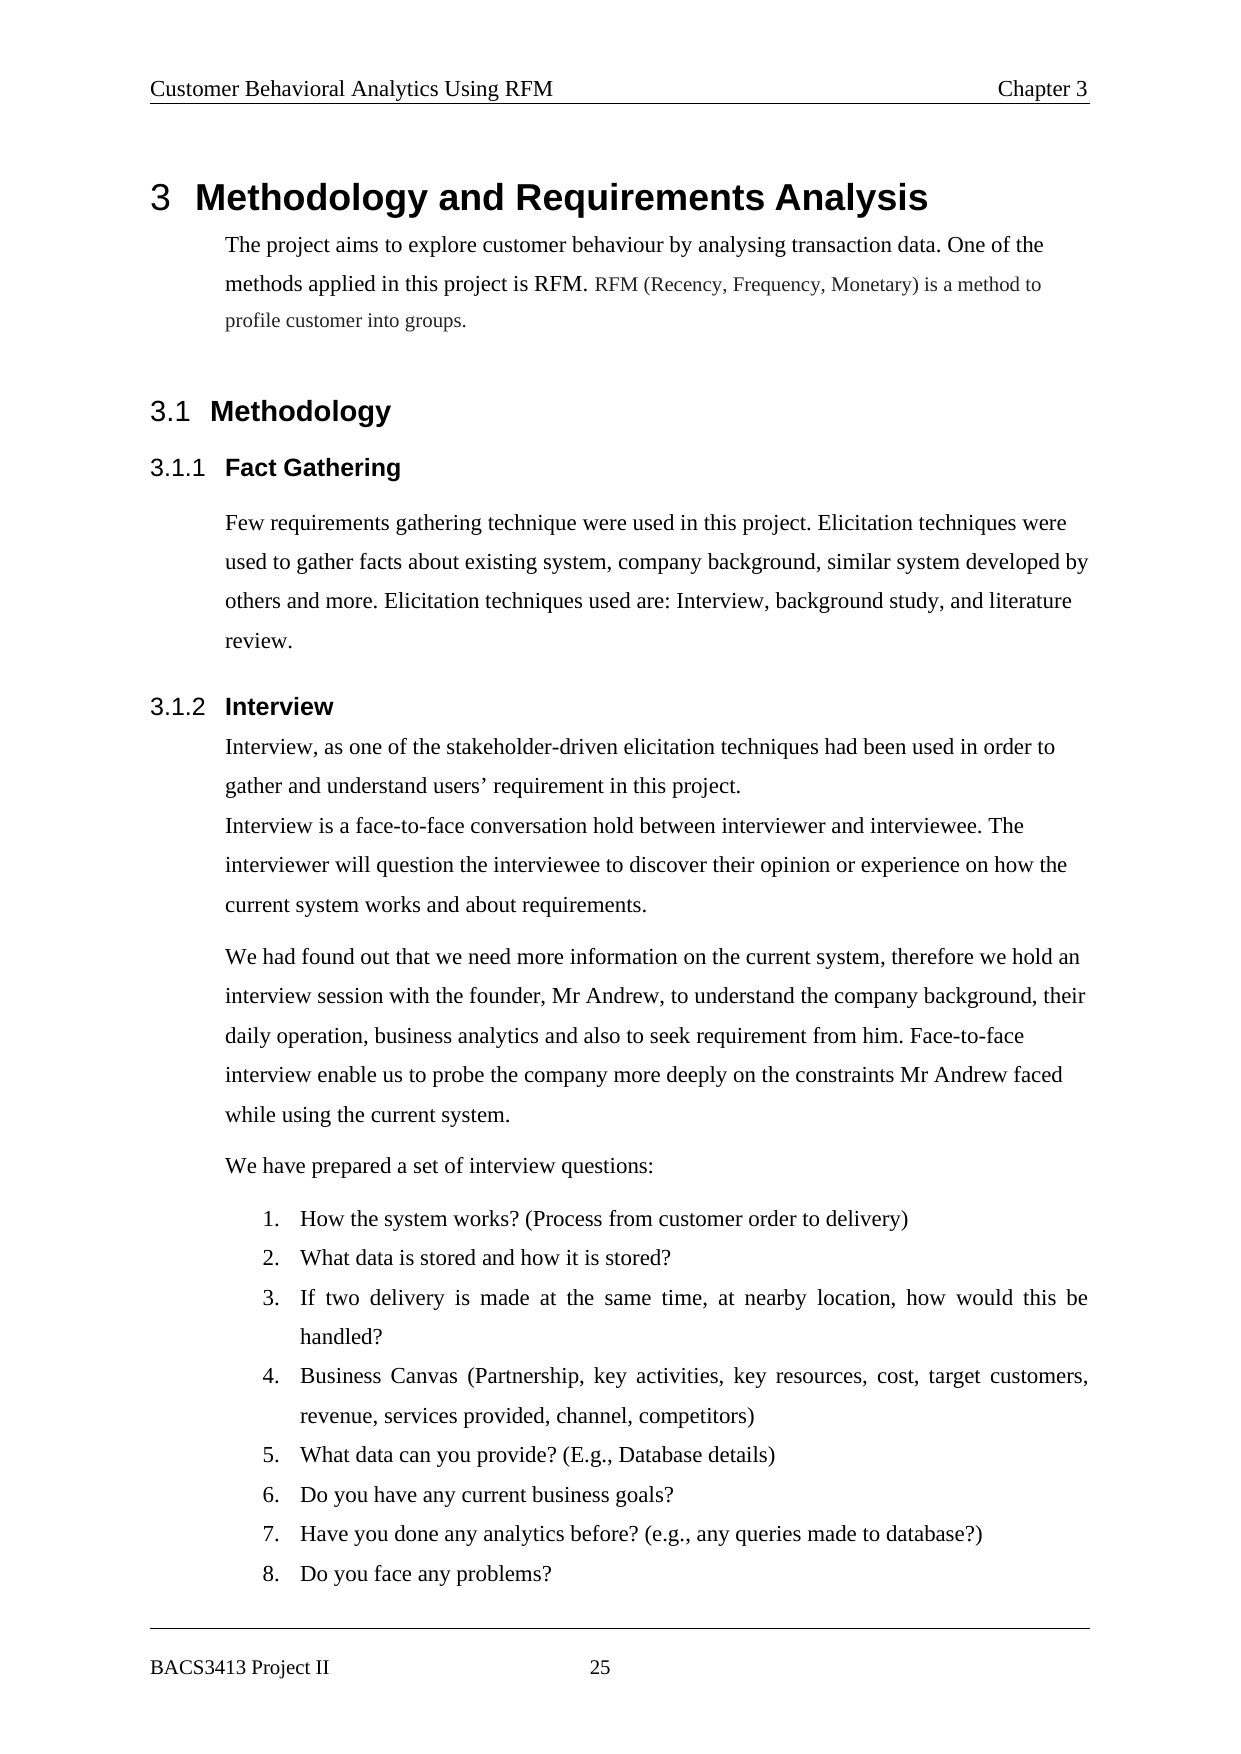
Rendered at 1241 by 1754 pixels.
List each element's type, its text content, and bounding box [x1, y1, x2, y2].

subtitle Methodology and Requirements Analysis [150, 175, 1090, 218]
text Few requirements gathering technique were used in this project. Elicitation techniques were used to gather facts about existing system, company background, similar system developed by others and more. Elicitation techniques used are: Interview, background study, and literature review. [225, 509, 1090, 653]
subtitle Interview [150, 692, 1090, 720]
list How the system works? (Process from customer order to delivery) [262, 1204, 1090, 1231]
text We have prepared a set of interview questions: [225, 1153, 1090, 1179]
list What data can you provide? (E.g., Database details) [262, 1441, 1090, 1468]
text The project aims to explore customer behaviour by analysing transaction data. One of the methods applied in this project is RFM. RFM (Recency, Frequency, Monetary) is a method to profile customer into groups. [225, 231, 1090, 332]
list What data is stored and how it is stored? [262, 1244, 1090, 1270]
list Business Canvas (Partnership, key activities, key resources, cost, target customers, revenue, services provided, channel, competitors) [262, 1362, 1090, 1428]
subtitle Fact Gathering [150, 453, 1090, 482]
list Have you done any analytics before? (e.g., any queries made to database?) [262, 1520, 1090, 1547]
list Do you have any current business goals? [262, 1481, 1090, 1507]
text Interview, as one of the stakeholder-driven elicitation techniques had been used in order to gather and understand users’ requirement in this project. Interview is a face-to-face conversation hold between interviewer and interviewee. The interviewer will question the interviewee to discover their opinion or experience on how the current system works and about requirements. [225, 733, 1090, 917]
list If two delivery is made at the same time, at nearby location, how would this be handled? [262, 1283, 1090, 1349]
list Do you face any problems? [262, 1560, 1090, 1586]
text We had found out that we need more information on the current system, therefore we hold an interview session with the founder, Mr Andrew, to understand the company background, their daily operation, business analytics and also to seek requirement from him. Face-to-face interview enable us to probe the company more deeply on the constraints Mr Andrew faced while using the current system. [225, 943, 1090, 1127]
subtitle Methodology [150, 394, 1090, 428]
